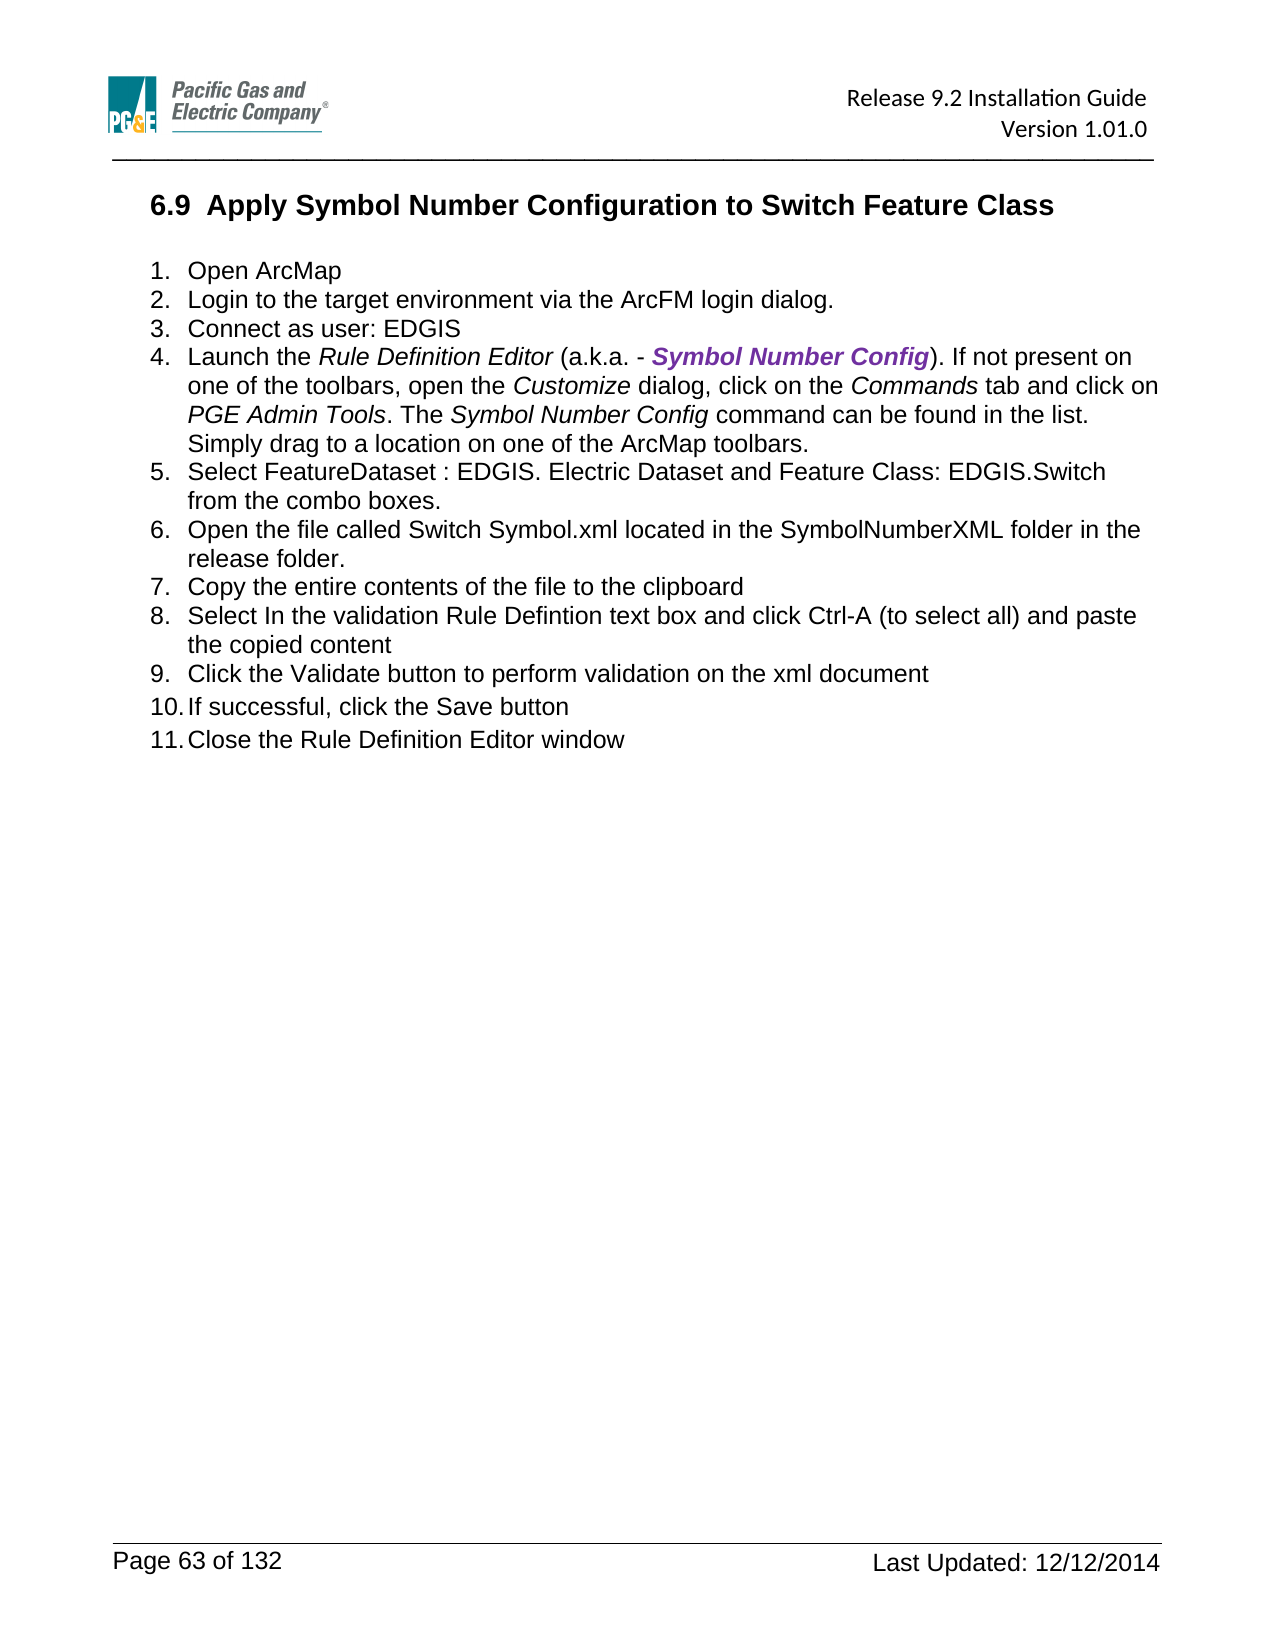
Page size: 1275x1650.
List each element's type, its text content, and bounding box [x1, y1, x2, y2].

list Connect as user: EDGIS [150, 313, 1162, 342]
list Login to the target environment via the ArcFM login dialog. [150, 285, 1162, 313]
list If successful, click the Save button [150, 692, 1162, 720]
list Select In the validation Rule Defintion text box and click Ctrl-A (to select all) and paste the copied content [150, 601, 1162, 658]
list Click the Validate button to perform validation on the xml document [150, 658, 1162, 687]
list Close the Rule Definition Editor window [150, 724, 1162, 753]
list Select FeatureDataset : EDGIS. Electric Dataset and Feature Class: EDGIS.Switch from the combo boxes. [150, 457, 1162, 515]
list Open ArcMap [150, 256, 1162, 285]
list Copy the entire contents of the file to the clipboard [150, 572, 1162, 601]
list Launch the Rule Definition Editor (a.k.a. - Symbol Number Config). If not present on one of the toolbars, open the Customize dialog, click on the Commands tab and click on PGE Admin Tools. The Symbol Number Config command can be found in the list. Simply drag to a location on one of the ArcMap toolbars. [150, 342, 1162, 457]
subtitle Apply Symbol Number Configuration to Switch Feature Class [150, 187, 1162, 221]
list Open the file called Switch Symbol.xml located in the SymbolNumberXML folder in the release folder. [150, 515, 1162, 572]
